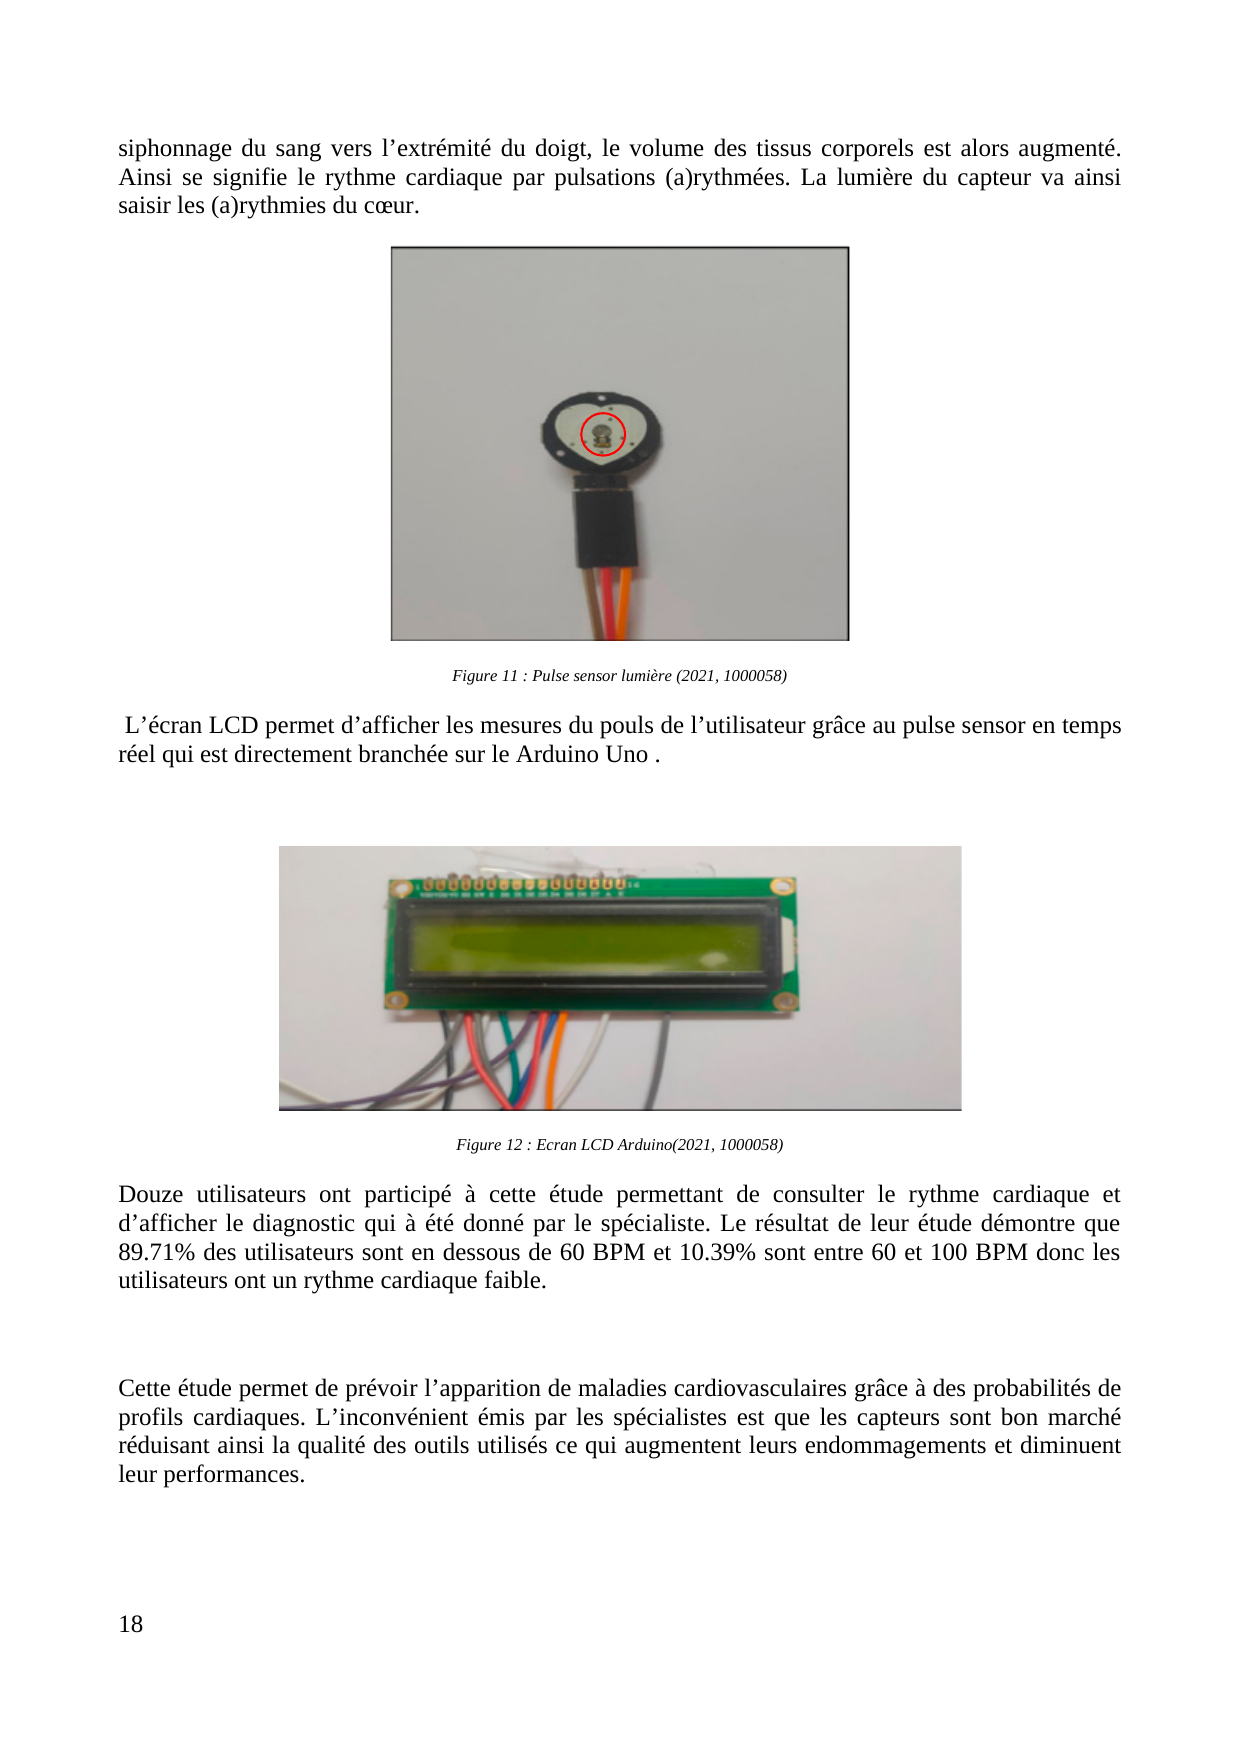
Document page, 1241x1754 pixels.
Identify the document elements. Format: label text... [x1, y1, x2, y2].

picture [279, 846, 962, 1111]
text Douze utilisateurs ont participé à cette étude permettant de consulter le rythme cardiaque et d’afficher le diagnostic qui à été donné par le spécialiste. Le résultat de leur étude démontre que 89.71% des utilisateurs sont en dessous de 60 BPM et 10.39% sont entre 60 et 100 BPM donc les utilisateurs ont un rythme cardiaque faible. [118, 1179, 1123, 1294]
text Cette étude permet de prévoir l’apparition de maladies cardiovasculaires grâce à des probabilités de profils cardiaques. L’inconvénient émis par les spécialistes est que les capteurs sont bon marché réduisant ainsi la qualité des outils utilisés ce qui augmentent leurs endommagements et diminuent leur performances. [118, 1373, 1123, 1488]
text L’écran LCD permet d’afficher les mesures du pouls de l’utilisateur grâce au pulse sensor en temps réel qui est directement branchée sur le Arduino Uno . [118, 710, 1123, 767]
picture [390, 244, 850, 641]
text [118, 133, 1123, 219]
